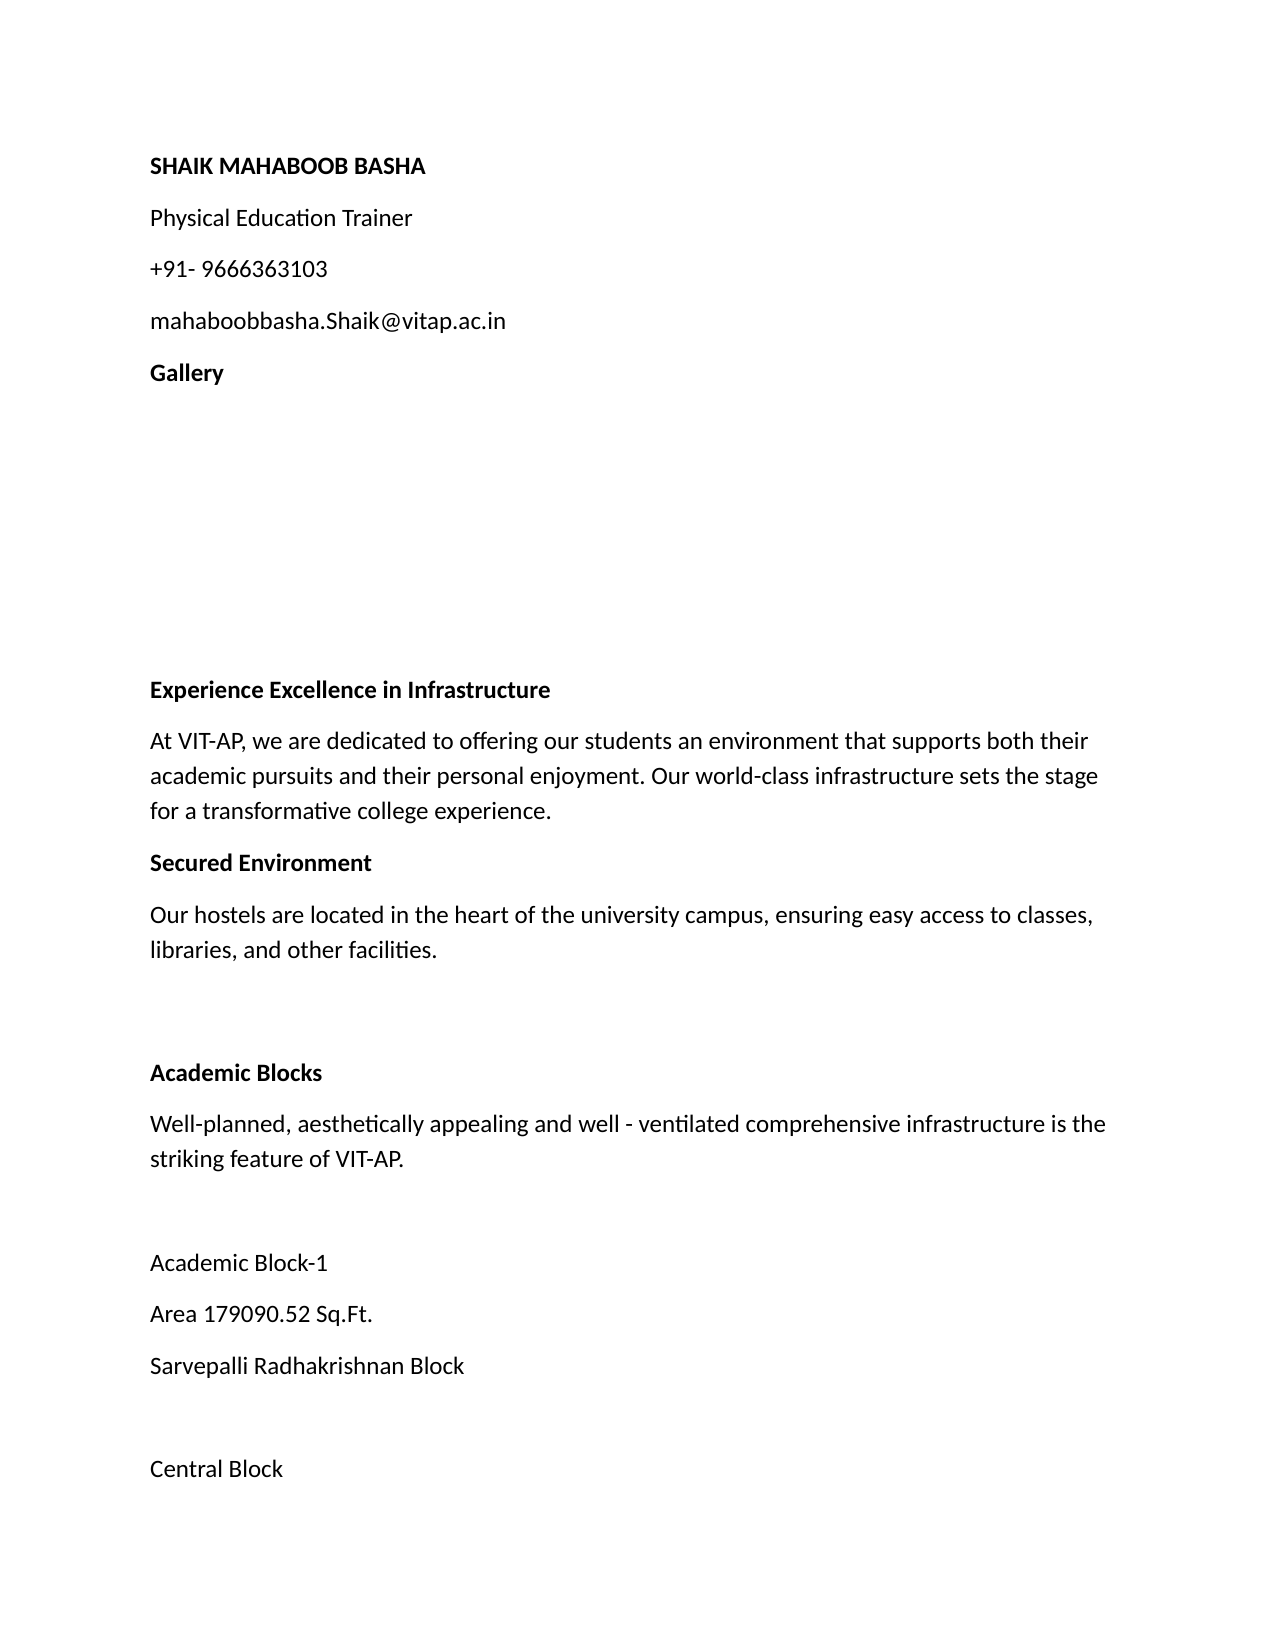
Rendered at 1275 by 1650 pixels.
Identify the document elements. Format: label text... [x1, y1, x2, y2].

text mahaboobbasha.Shaik@vitap.ac.in [150, 305, 1125, 336]
text Central Block [150, 1453, 1125, 1484]
text Experience Excellence in Infrastructure [150, 674, 1125, 704]
text Sarvepalli Radhakrishnan Block [150, 1350, 1125, 1381]
text Physical Education Trainer [150, 202, 1125, 232]
text Academic Blocks [150, 1057, 1125, 1087]
text Secured Environment [150, 847, 1125, 878]
text At VIT-AP, we are dedicated to offering our students an environment that supports both their academic pursuits and their personal enjoyment. Our world-class infrastructure sets the stage for a transformative college experience. [150, 725, 1125, 826]
text Well-planned, aesthetically appealing and well - ventilated comprehensive infrastructure is the striking feature of VIT-AP. [150, 1108, 1125, 1174]
text SHAIK MAHABOOB BASHA [150, 150, 1125, 181]
text Gallery [150, 357, 1125, 387]
text +91- 9666363103 [150, 253, 1125, 284]
text Academic Block-1 [150, 1247, 1125, 1277]
text Our hostels are located in the heart of the university campus, ensuring easy access to classes, libraries, and other facilities. [150, 899, 1125, 964]
text Area 179090.52 Sq.Ft. [150, 1298, 1125, 1329]
